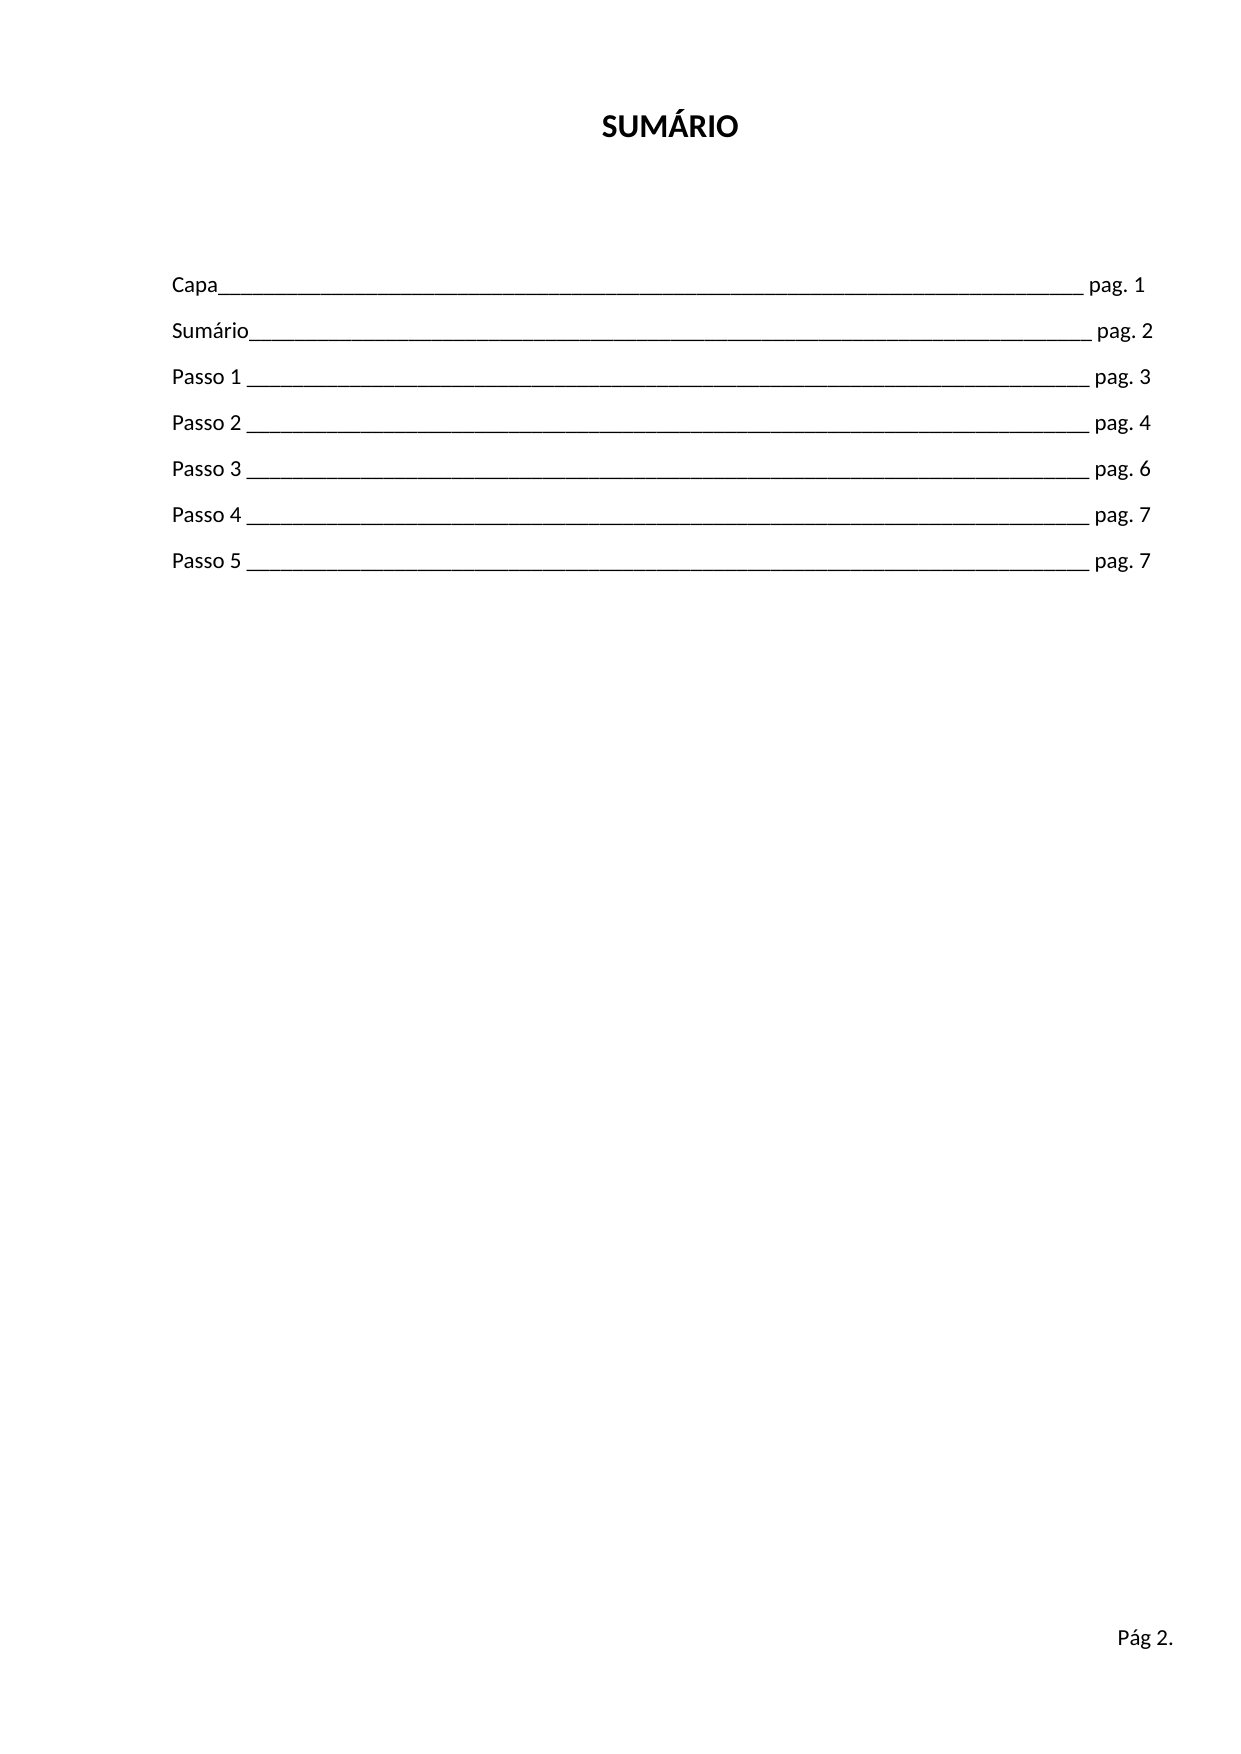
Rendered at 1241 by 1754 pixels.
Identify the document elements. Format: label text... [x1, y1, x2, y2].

text Passo 3 __________________________________________________________________________ pag. 6 [167, 454, 1173, 482]
text Sumário__________________________________________________________________________ pag. 2 [167, 316, 1173, 344]
text Capa____________________________________________________________________________ pag. 1 [167, 270, 1173, 298]
text Passo 1 __________________________________________________________________________ pag. 3 [167, 362, 1173, 390]
text SUMÁRIO [167, 105, 1173, 146]
text Passo 4 __________________________________________________________________________ pag. 7 [167, 500, 1173, 528]
text Passo 2 __________________________________________________________________________ pag. 4 [167, 408, 1173, 436]
text Passo 5 __________________________________________________________________________ pag. 7 [167, 546, 1173, 574]
